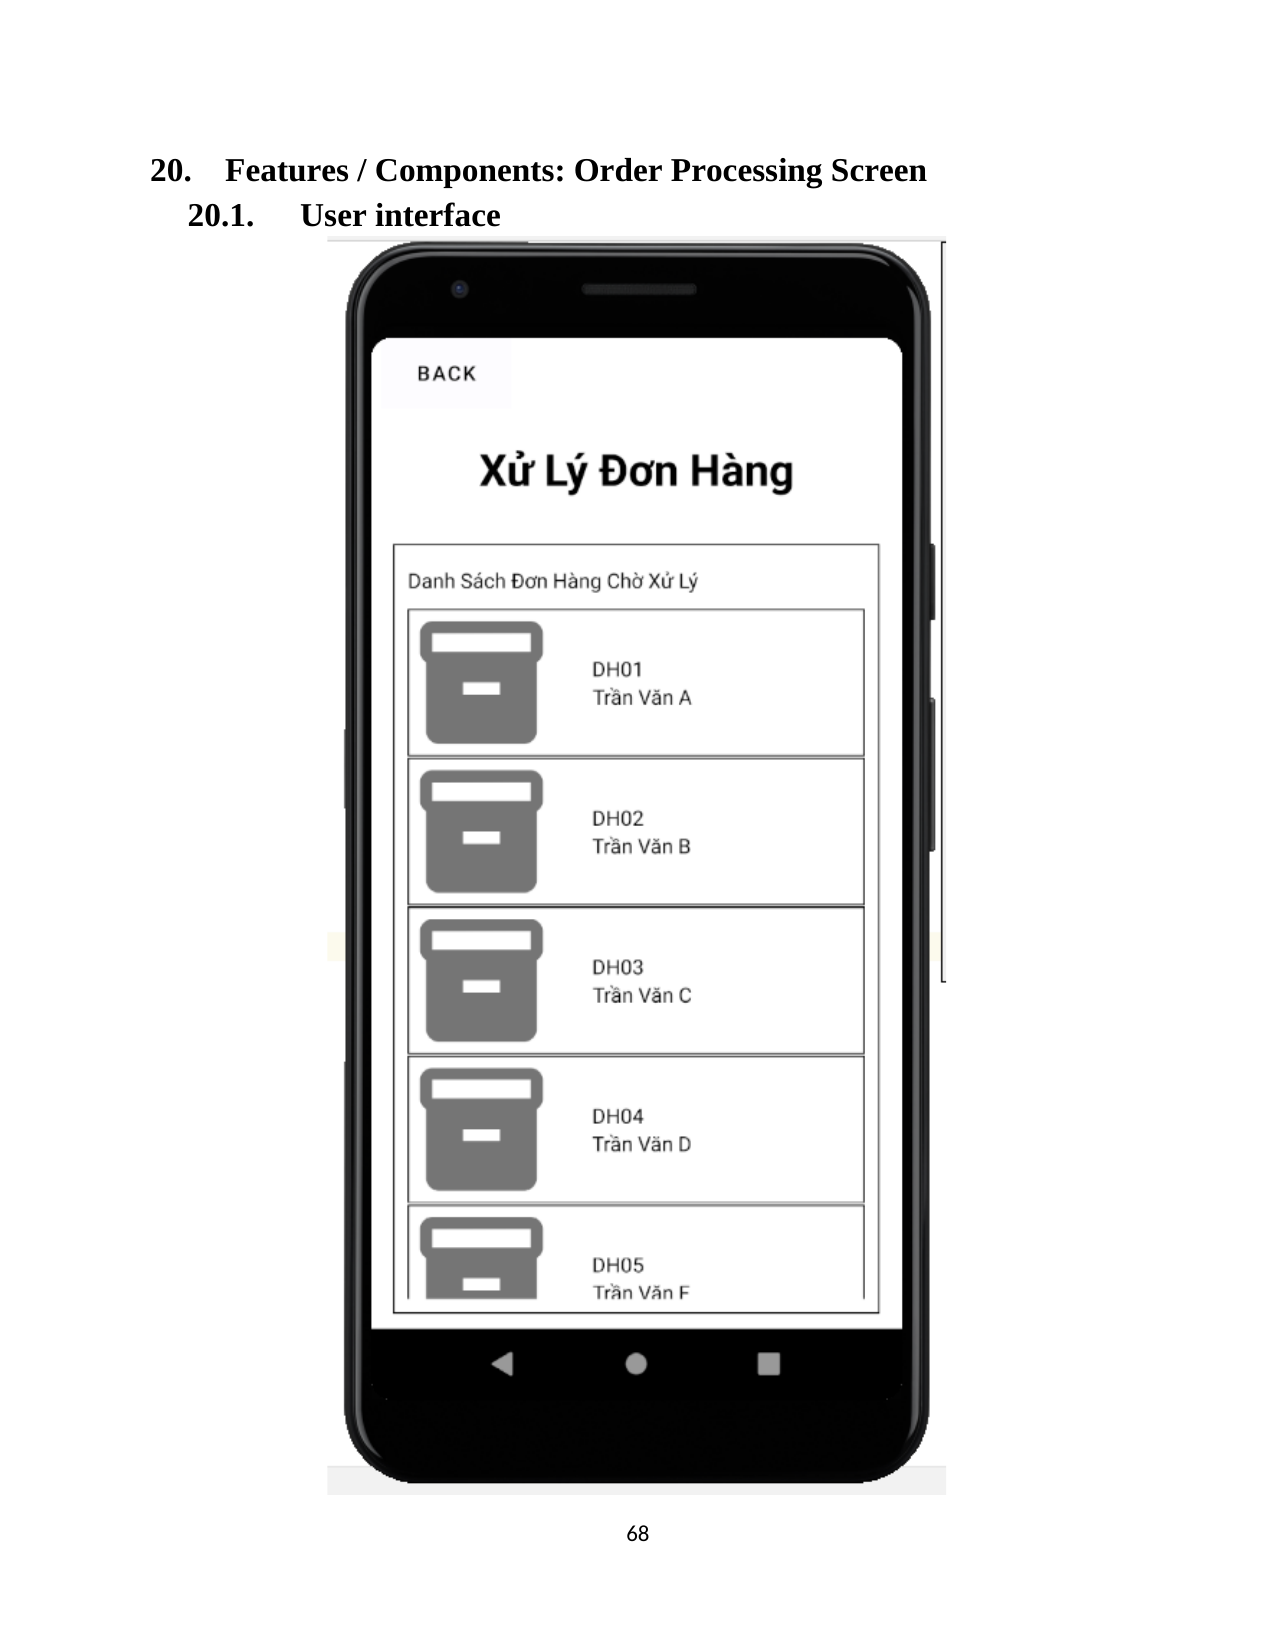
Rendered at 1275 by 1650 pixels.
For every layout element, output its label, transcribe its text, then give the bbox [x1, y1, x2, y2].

picture [327, 236, 947, 1495]
subtitle User interface [187, 196, 1125, 234]
subtitle Features / Components: Order Processing Screen [150, 150, 1125, 188]
